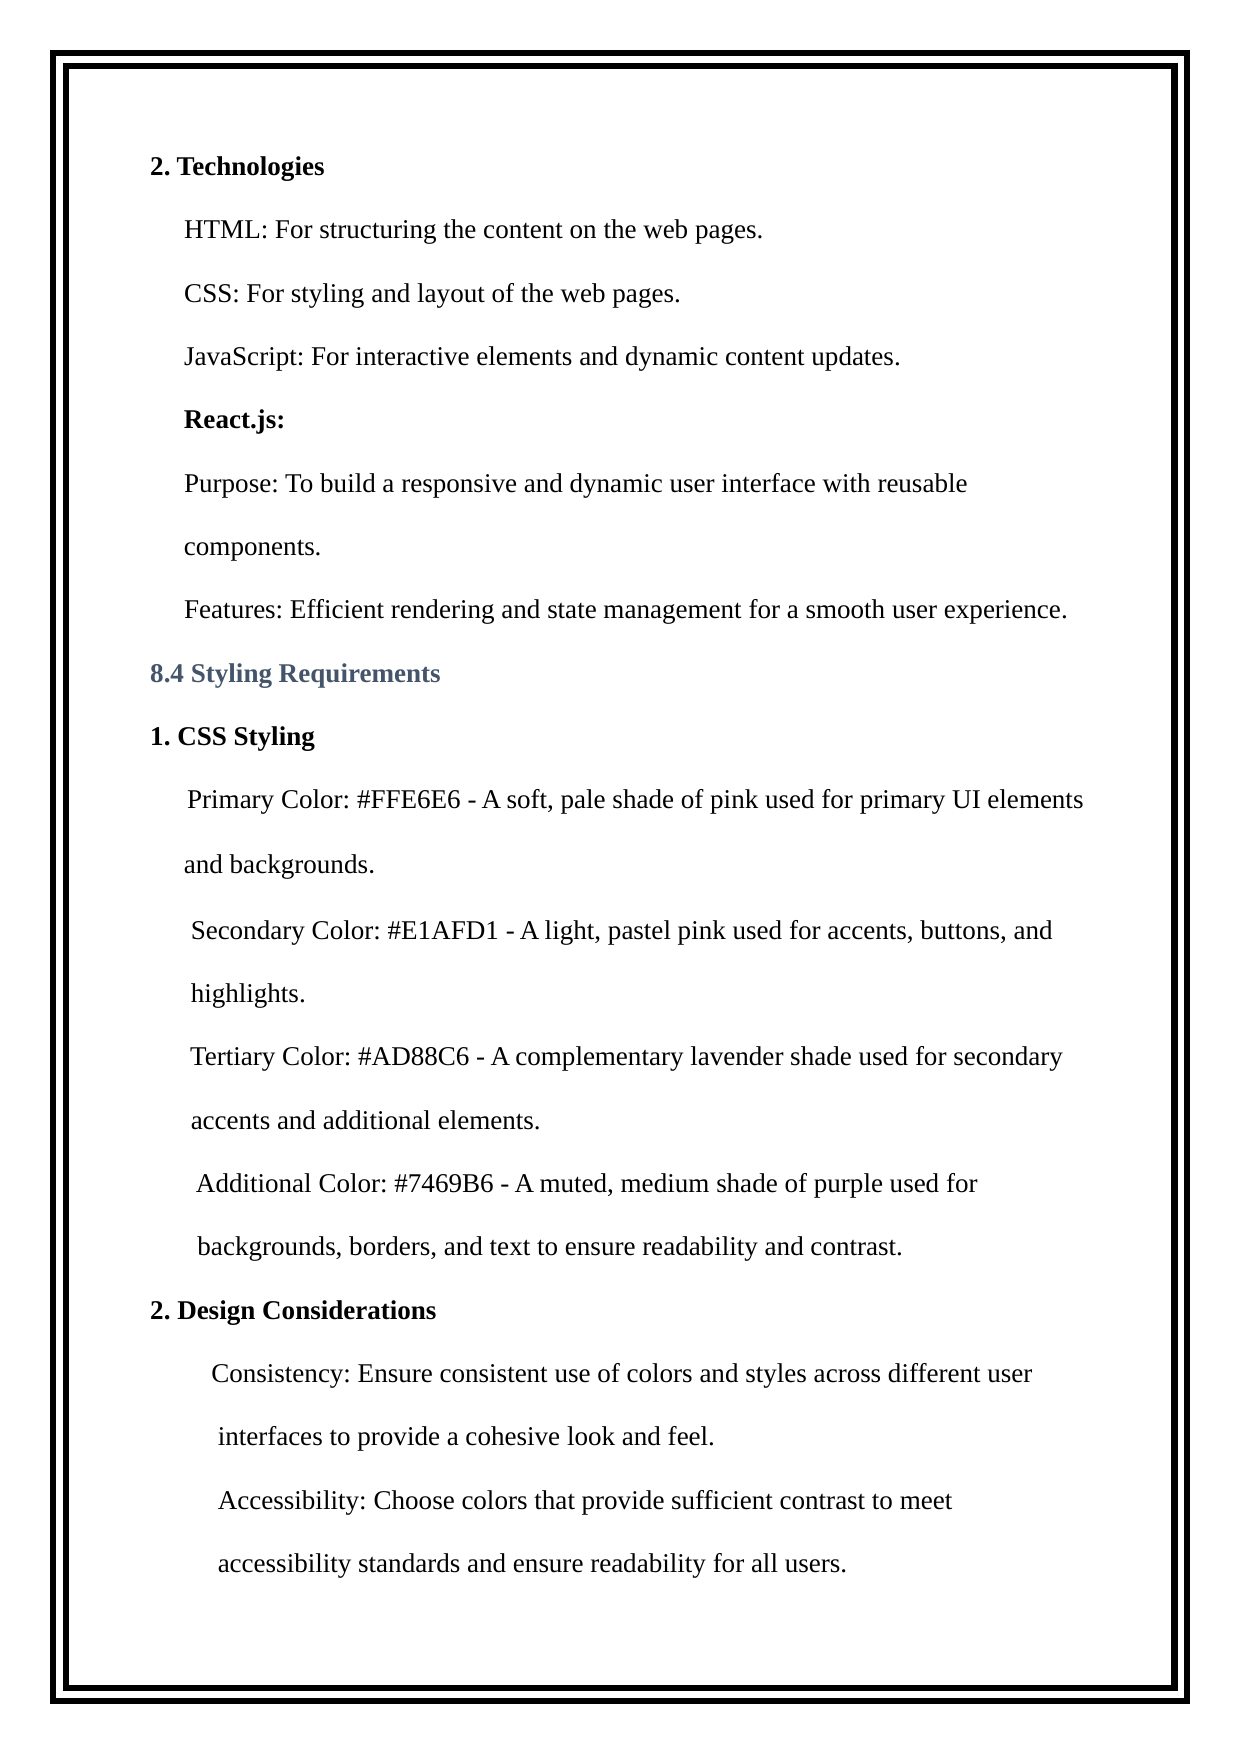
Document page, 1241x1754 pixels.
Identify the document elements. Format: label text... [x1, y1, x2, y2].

text interfaces to provide a cohesive look and feel. [150, 1420, 1090, 1452]
text 2. Design Considerations [150, 1294, 1090, 1325]
text and backgrounds. [150, 848, 1090, 881]
text Tertiary Color: #AD88C6 - A complementary lavender shade used for secondary [150, 1040, 1090, 1072]
text Purpose: To build a responsive and dynamic user interface with reusable [150, 467, 1090, 498]
text Primary Color: #FFE6E6 - A soft, pale shade of pink used for primary UI elements [150, 783, 1090, 814]
text Additional Color: #7469B6 - A muted, medium shade of purple used for [150, 1167, 1090, 1198]
text accents and additional elements. [150, 1104, 1090, 1135]
text React.js: [150, 403, 1090, 434]
text Features: Efficient rendering and state management for a smooth user experience. [150, 593, 1090, 624]
text Consistency: Ensure consistent use of colors and styles across different user [150, 1357, 1090, 1388]
text 1. CSS Styling [150, 720, 1090, 751]
text components. [150, 530, 1090, 561]
text accessibility standards and ensure readability for all users. [150, 1547, 1090, 1578]
text JavaScript: For interactive elements and dynamic content updates. [150, 340, 1090, 371]
text backgrounds, borders, and text to ensure readability and contrast. [150, 1230, 1090, 1262]
text 8.4 Styling Requirements [150, 657, 1090, 688]
text Secondary Color: #E1AFD1 - A light, pastel pink used for accents, buttons, and [150, 914, 1090, 945]
text Accessibility: Choose colors that provide sufficient contrast to meet [150, 1484, 1090, 1515]
text HTML: For structuring the content on the web pages. [150, 213, 1090, 244]
text 2. Technologies [150, 150, 1090, 181]
text highlights. [150, 977, 1090, 1008]
text CSS: For styling and layout of the web pages. [150, 277, 1090, 308]
